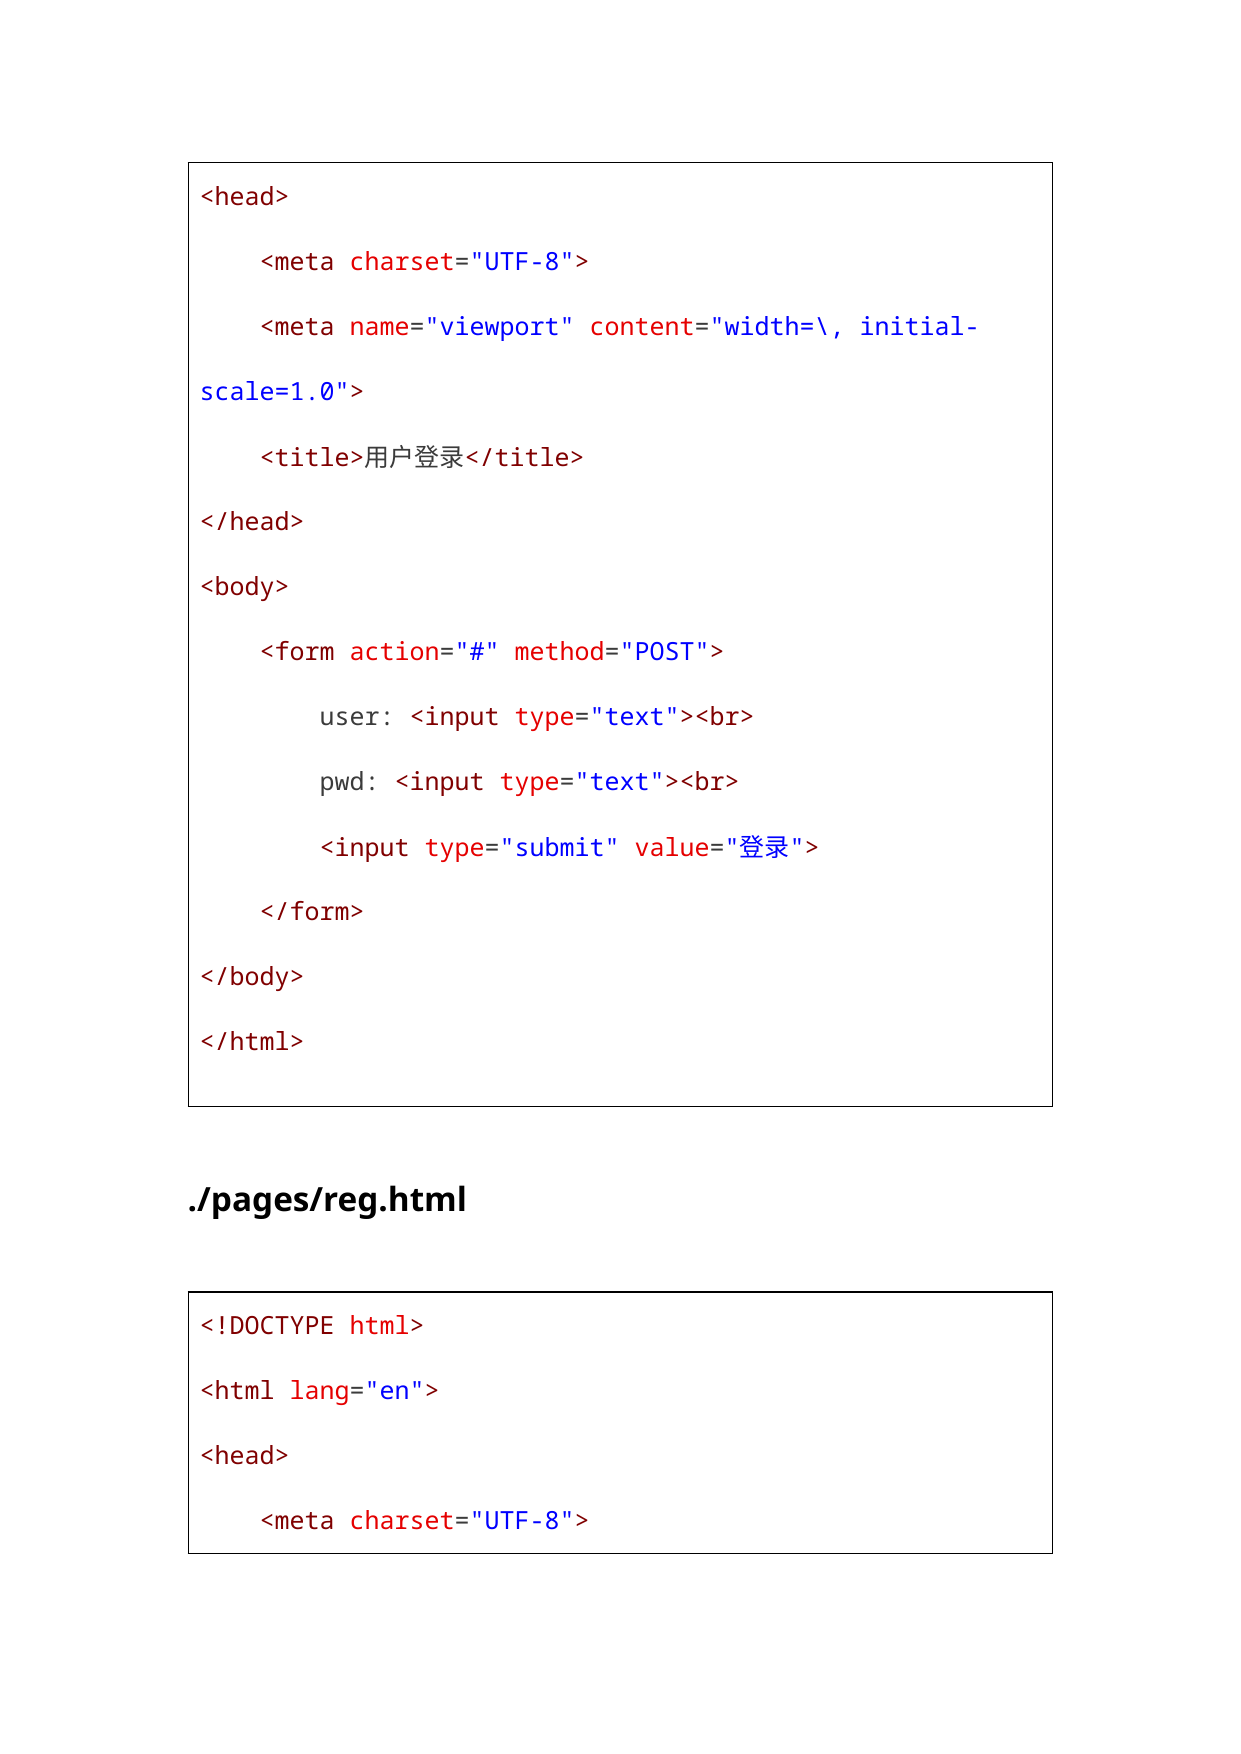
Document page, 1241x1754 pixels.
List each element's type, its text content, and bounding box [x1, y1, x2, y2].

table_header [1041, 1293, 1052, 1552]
subtitle ./pages/reg.html [187, 1166, 1053, 1231]
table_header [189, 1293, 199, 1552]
